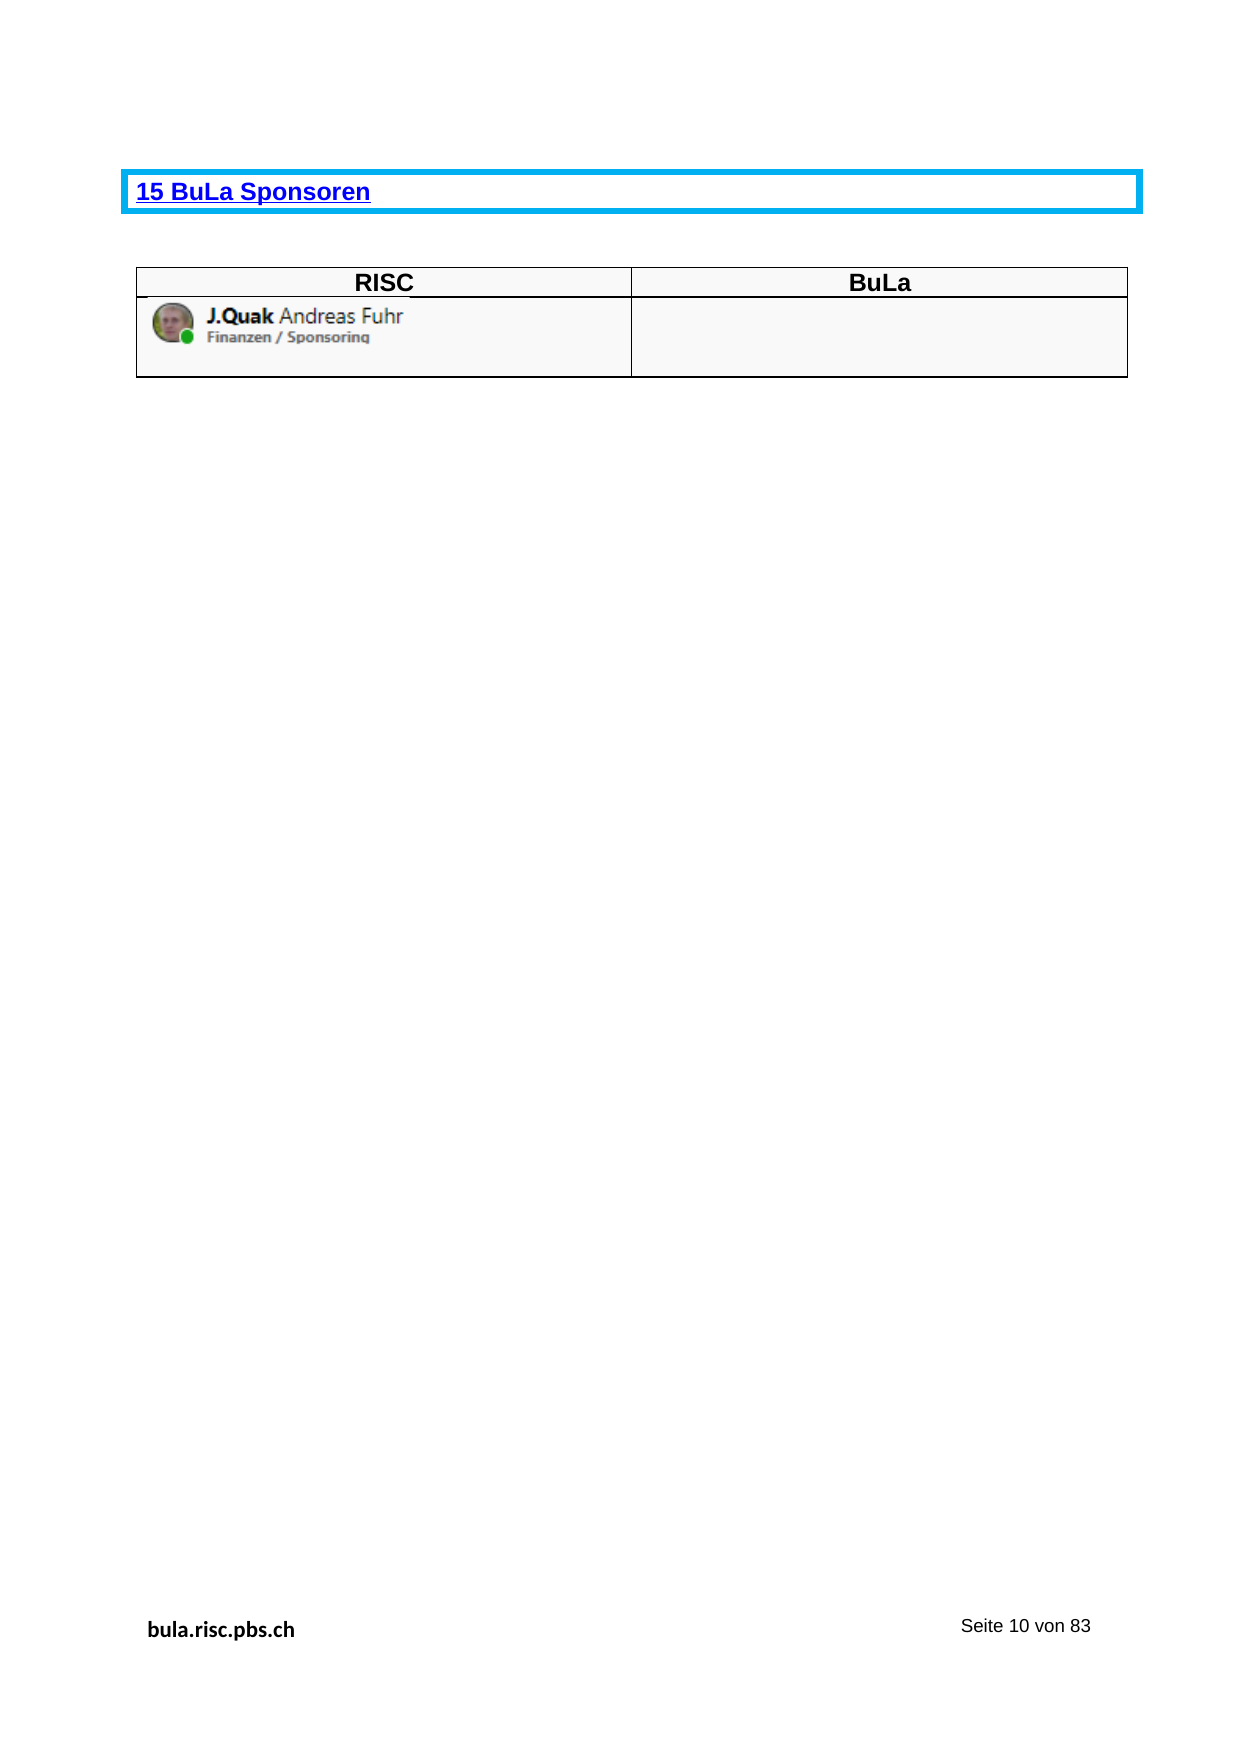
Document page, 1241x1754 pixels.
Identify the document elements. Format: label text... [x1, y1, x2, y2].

picture [147, 297, 410, 352]
table_cell [137, 298, 631, 376]
table_header BuLa [632, 268, 1127, 296]
table_cell [632, 298, 1127, 376]
table_header RISC [137, 268, 631, 296]
text 15 BuLa Sponsoren [128, 175, 1136, 208]
